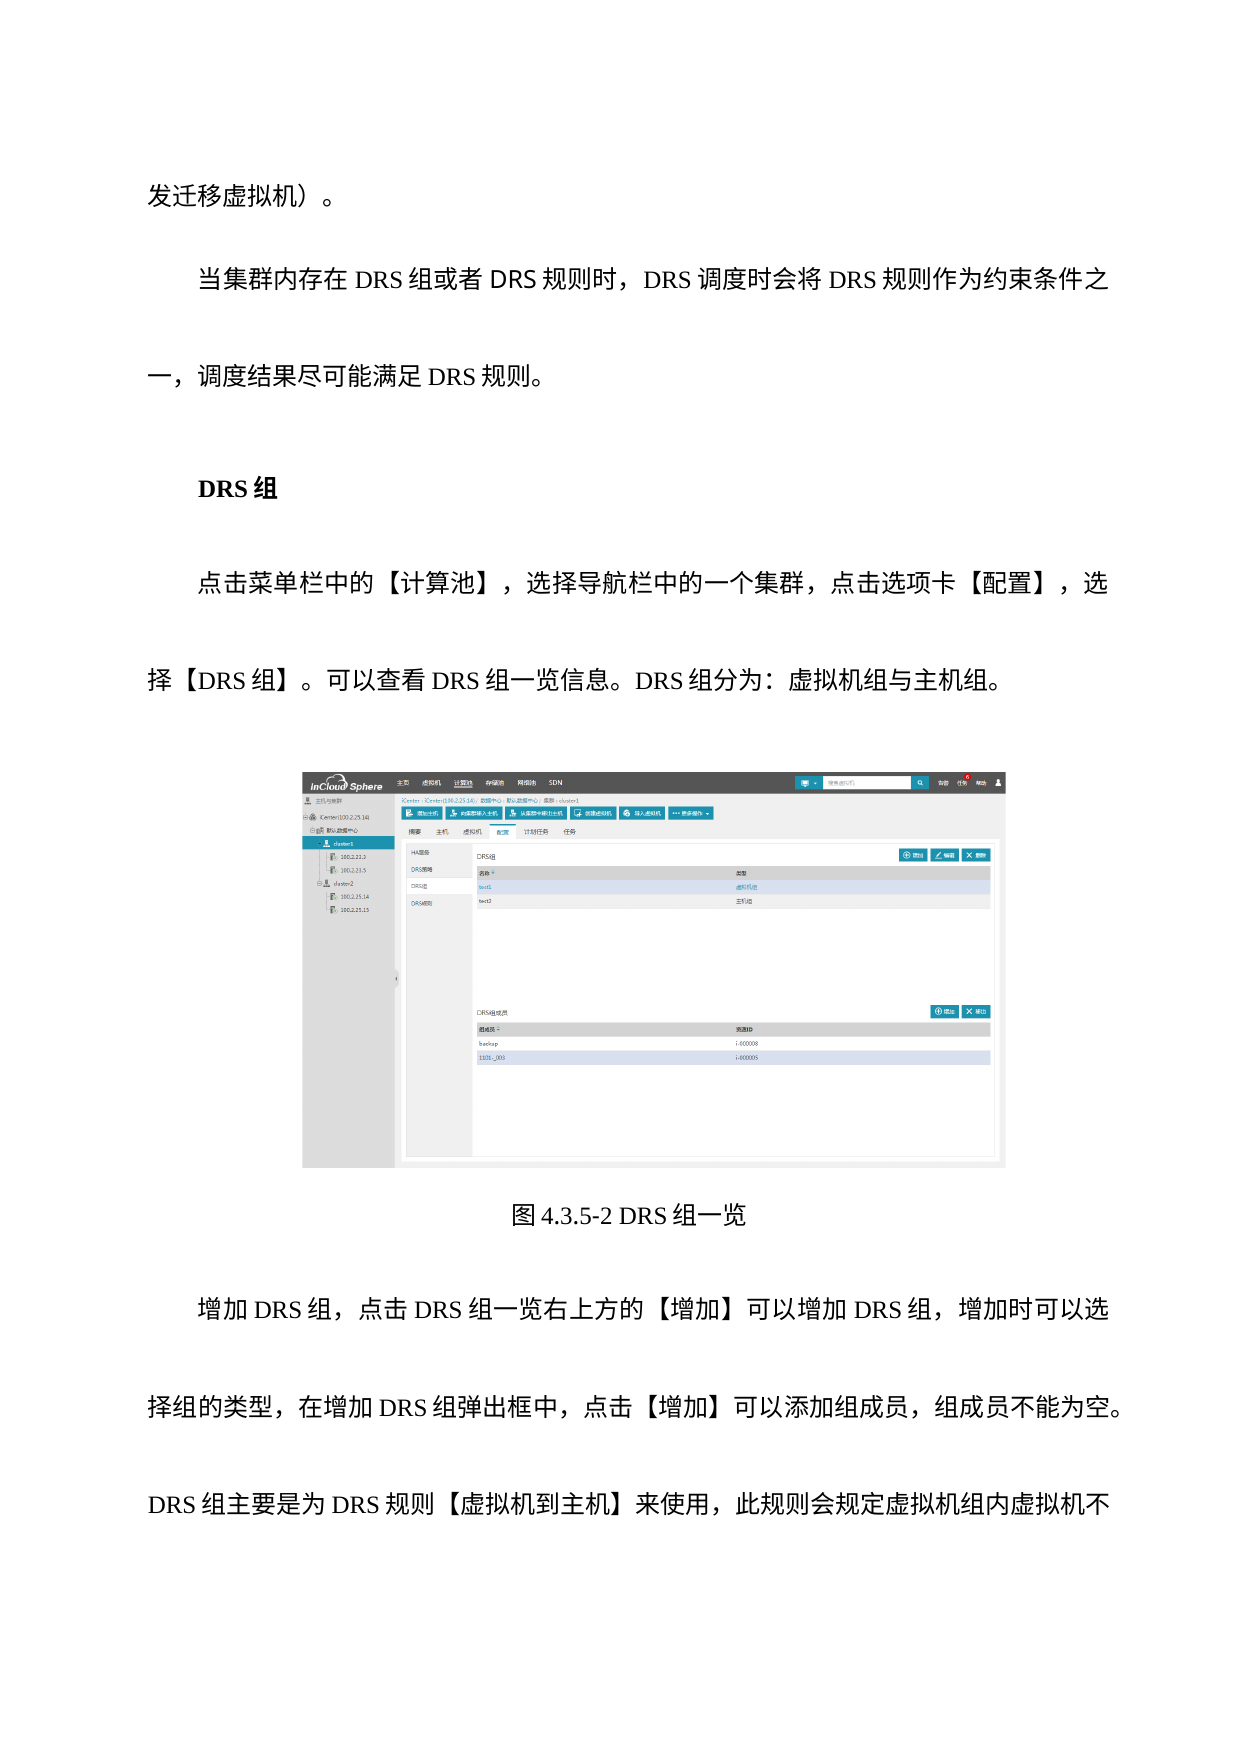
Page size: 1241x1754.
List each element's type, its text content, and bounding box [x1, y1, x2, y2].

text DRS组 [148, 454, 1110, 519]
text 当集群内存在DRS组或者DRS规则时，DRS调度时会将DRS规则作为约束条件之一，调度结果尽可能满足DRS规则。 [148, 245, 1110, 407]
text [148, 162, 1110, 227]
picture [302, 772, 1006, 1168]
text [148, 1275, 1110, 1535]
text 点击菜单栏中的【计算池】，选择导航栏中的一个集群，点击选项卡【配置】，选择【DRS组】。可以查看DRS组一览信息。DRS组分为：虚拟机组与主机组。 [148, 549, 1110, 711]
